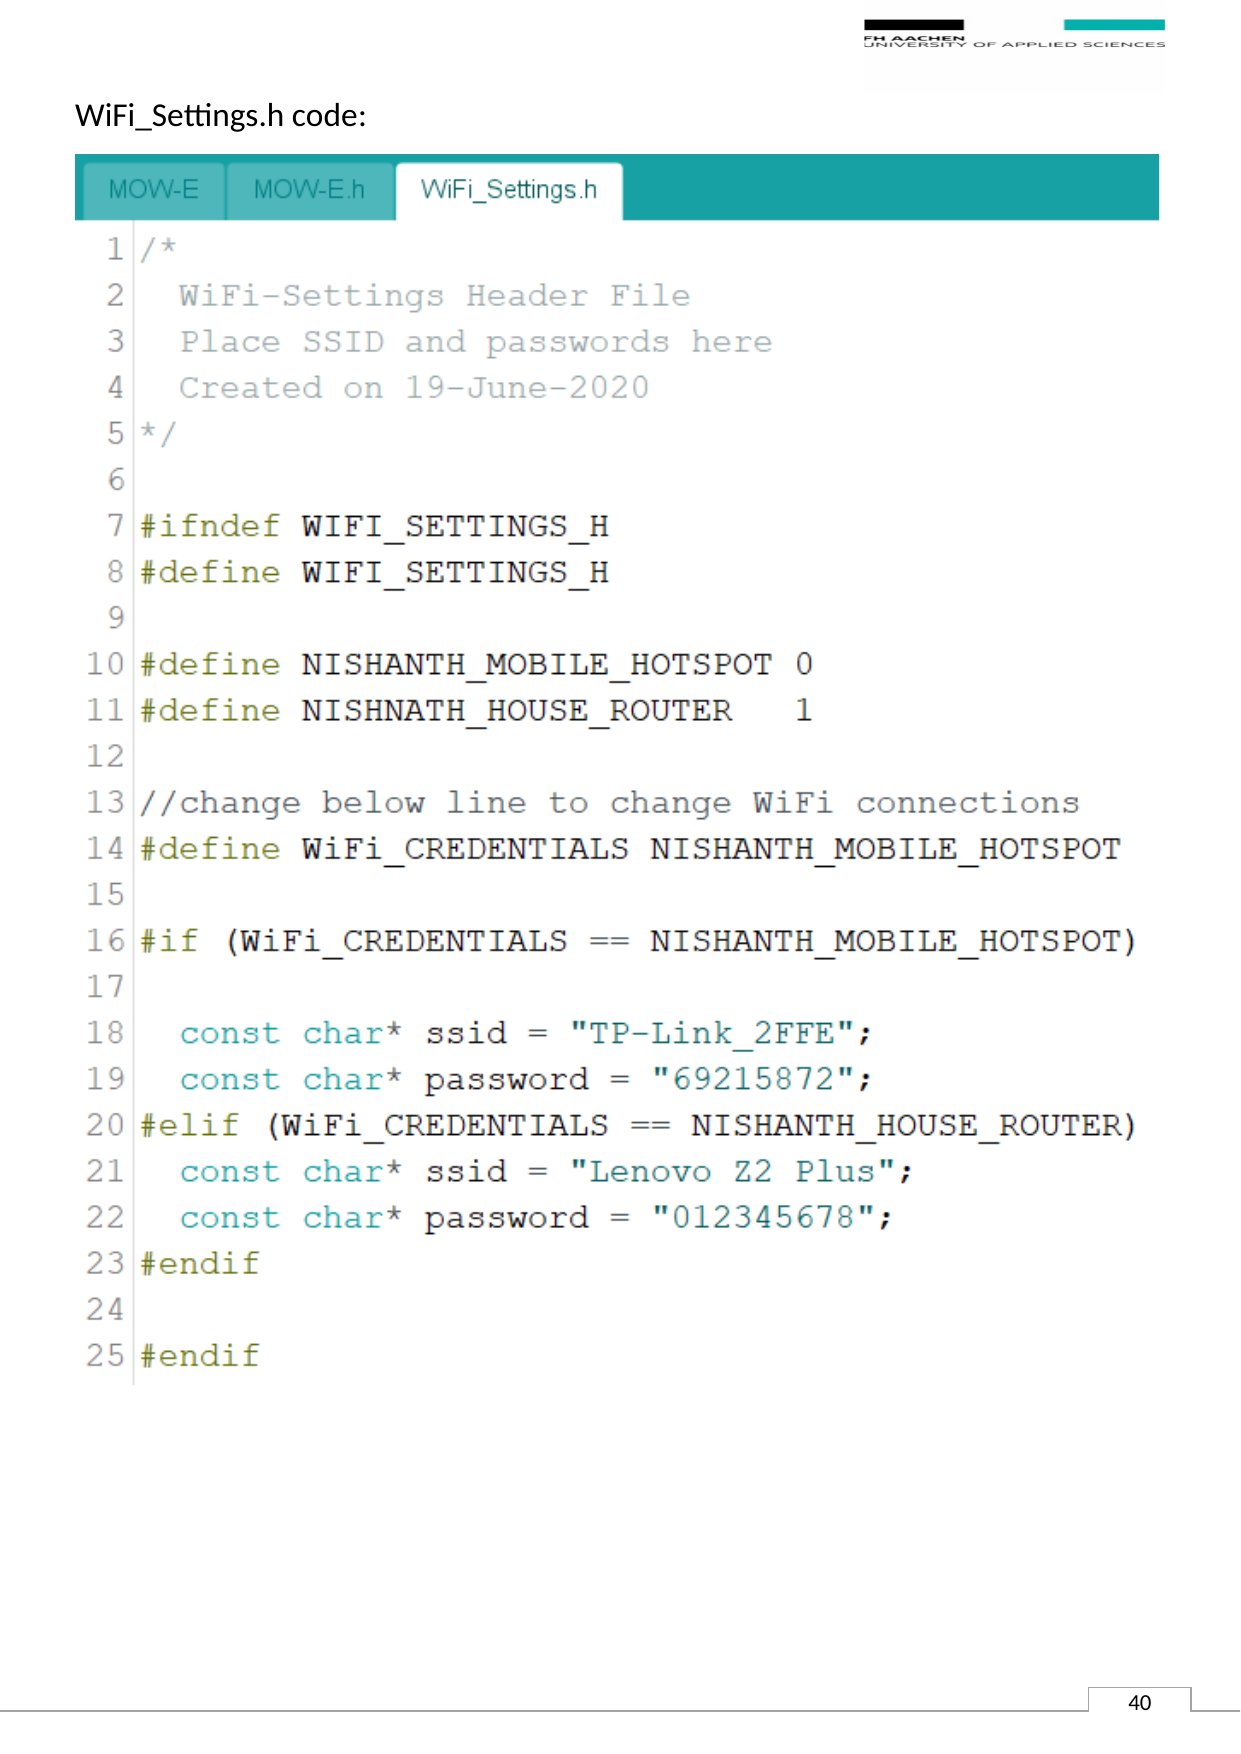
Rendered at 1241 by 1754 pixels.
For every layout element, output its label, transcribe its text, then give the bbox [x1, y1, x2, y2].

picture [75, 154, 1160, 1385]
text WiFi_Settings.h code: [75, 94, 1165, 134]
picture [865, 1, 1164, 93]
